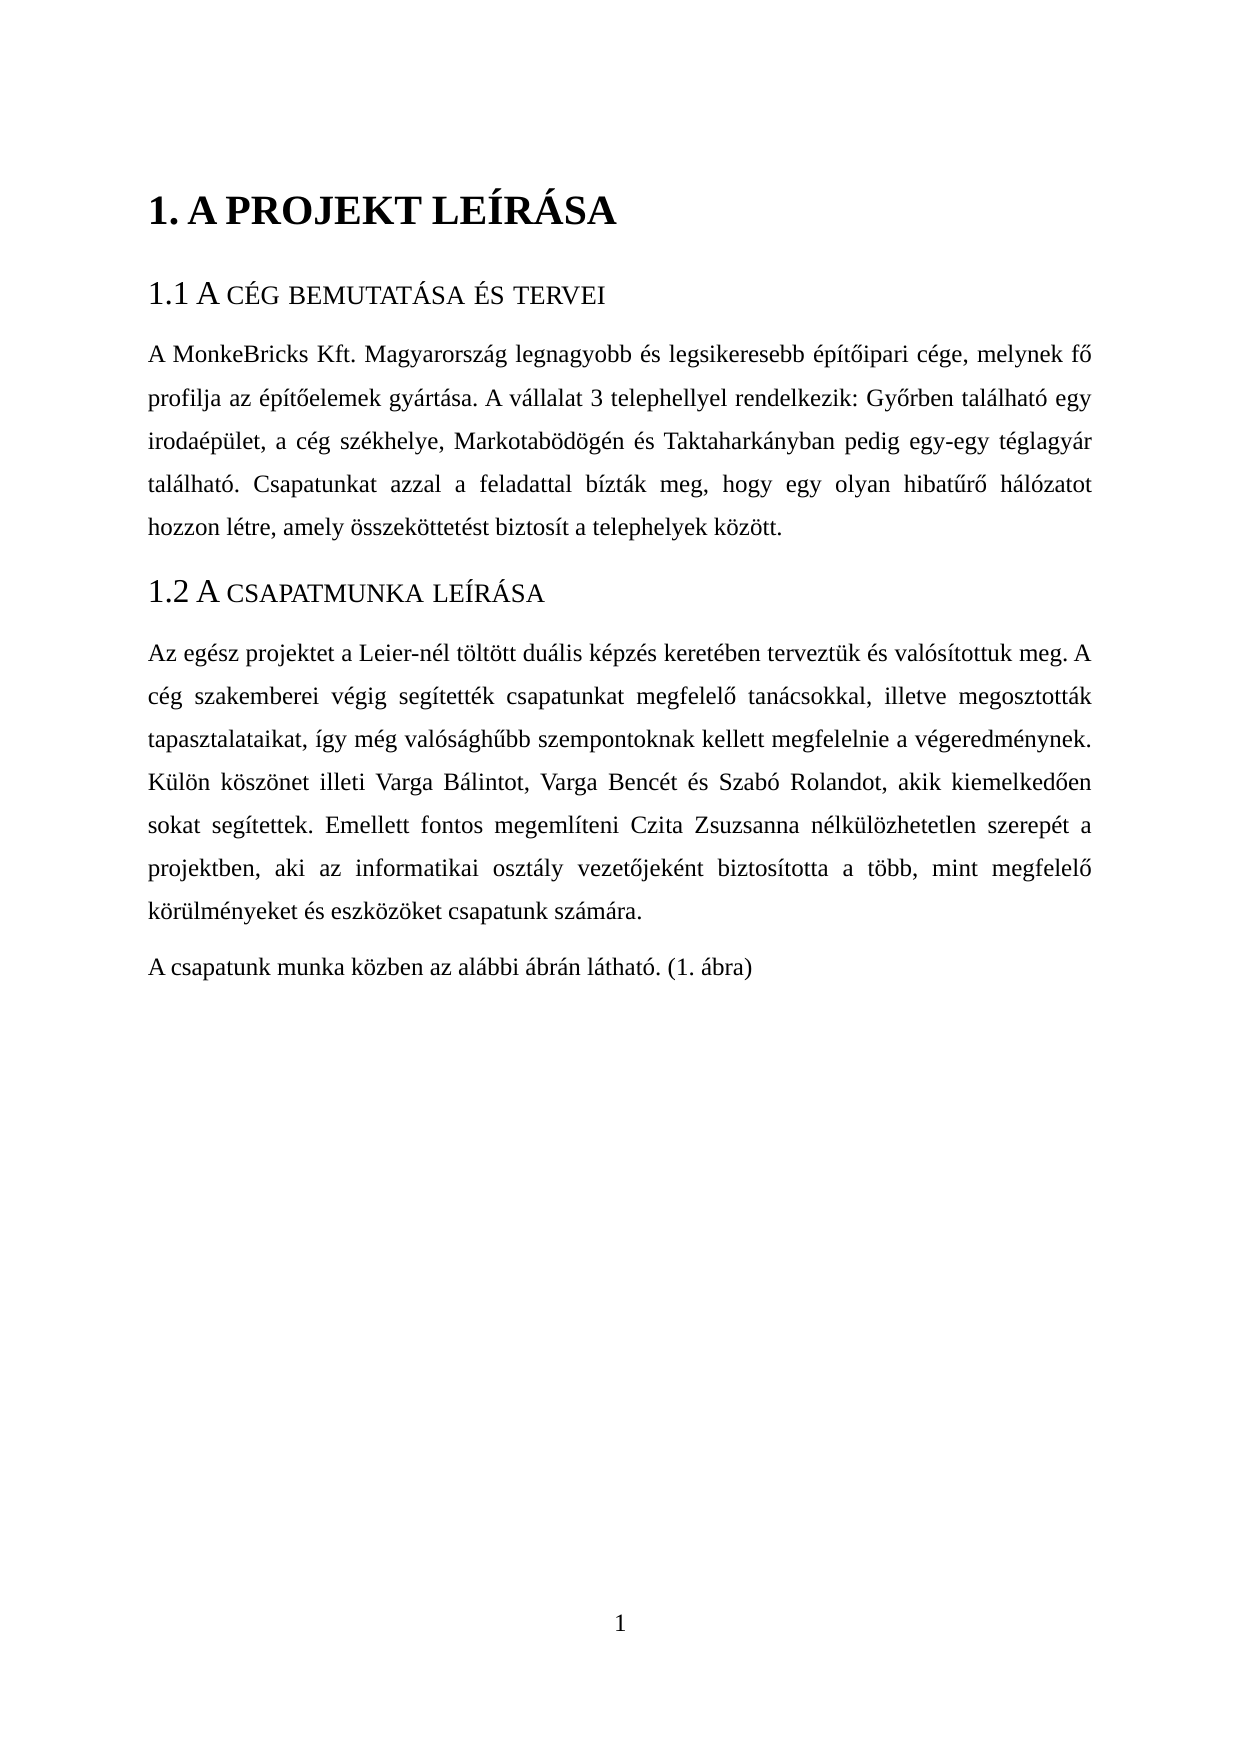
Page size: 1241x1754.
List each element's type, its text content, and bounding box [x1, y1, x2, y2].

subtitle 1.1 A cég bemutatása és tervei [148, 274, 1093, 312]
text A csapatunk munka közben az alábbi ábrán látható. (1. ábra) [148, 952, 1093, 981]
subtitle 1. A projekt leírása [148, 185, 1093, 233]
subtitle 1.2 A csapatmunka leírása [148, 572, 1093, 610]
text Az egész projektet a Leier-nél töltött duális képzés keretében terveztük és valósítottuk meg. A cég szakemberei végig segítették csapatunkat megfelelő tanácsokkal, illetve megosztották tapasztalataikat, így még valósághűbb szempontoknak kellett megfelelnie a végeredménynek. Külön köszönet illeti Varga Bálintot, Varga Bencét és Szabó Rolandot, akik kiemelkedően sokat segítettek. Emellett fontos megemlíteni Czita Zsuzsanna nélkülözhetetlen szerepét a projektben, aki az informatikai osztály vezetőjeként biztosította a több, mint megfelelő körülményeket és eszközöket csapatunk számára. [148, 638, 1093, 925]
text A MonkeBricks Kft. Magyarország legnagyobb és legsikeresebb építőipari cége, melynek fő profilja az építőelemek gyártása. A vállalat 3 telephellyel rendelkezik: Győrben található egy irodaépület, a cég székhelye, Markotabödögén és Taktaharkányban pedig egy-egy téglagyár található. Csapatunkat azzal a feladattal bízták meg, hogy egy olyan hibatűrő hálózatot hozzon létre, amely összeköttetést biztosít a telephelyek között. [148, 339, 1093, 541]
